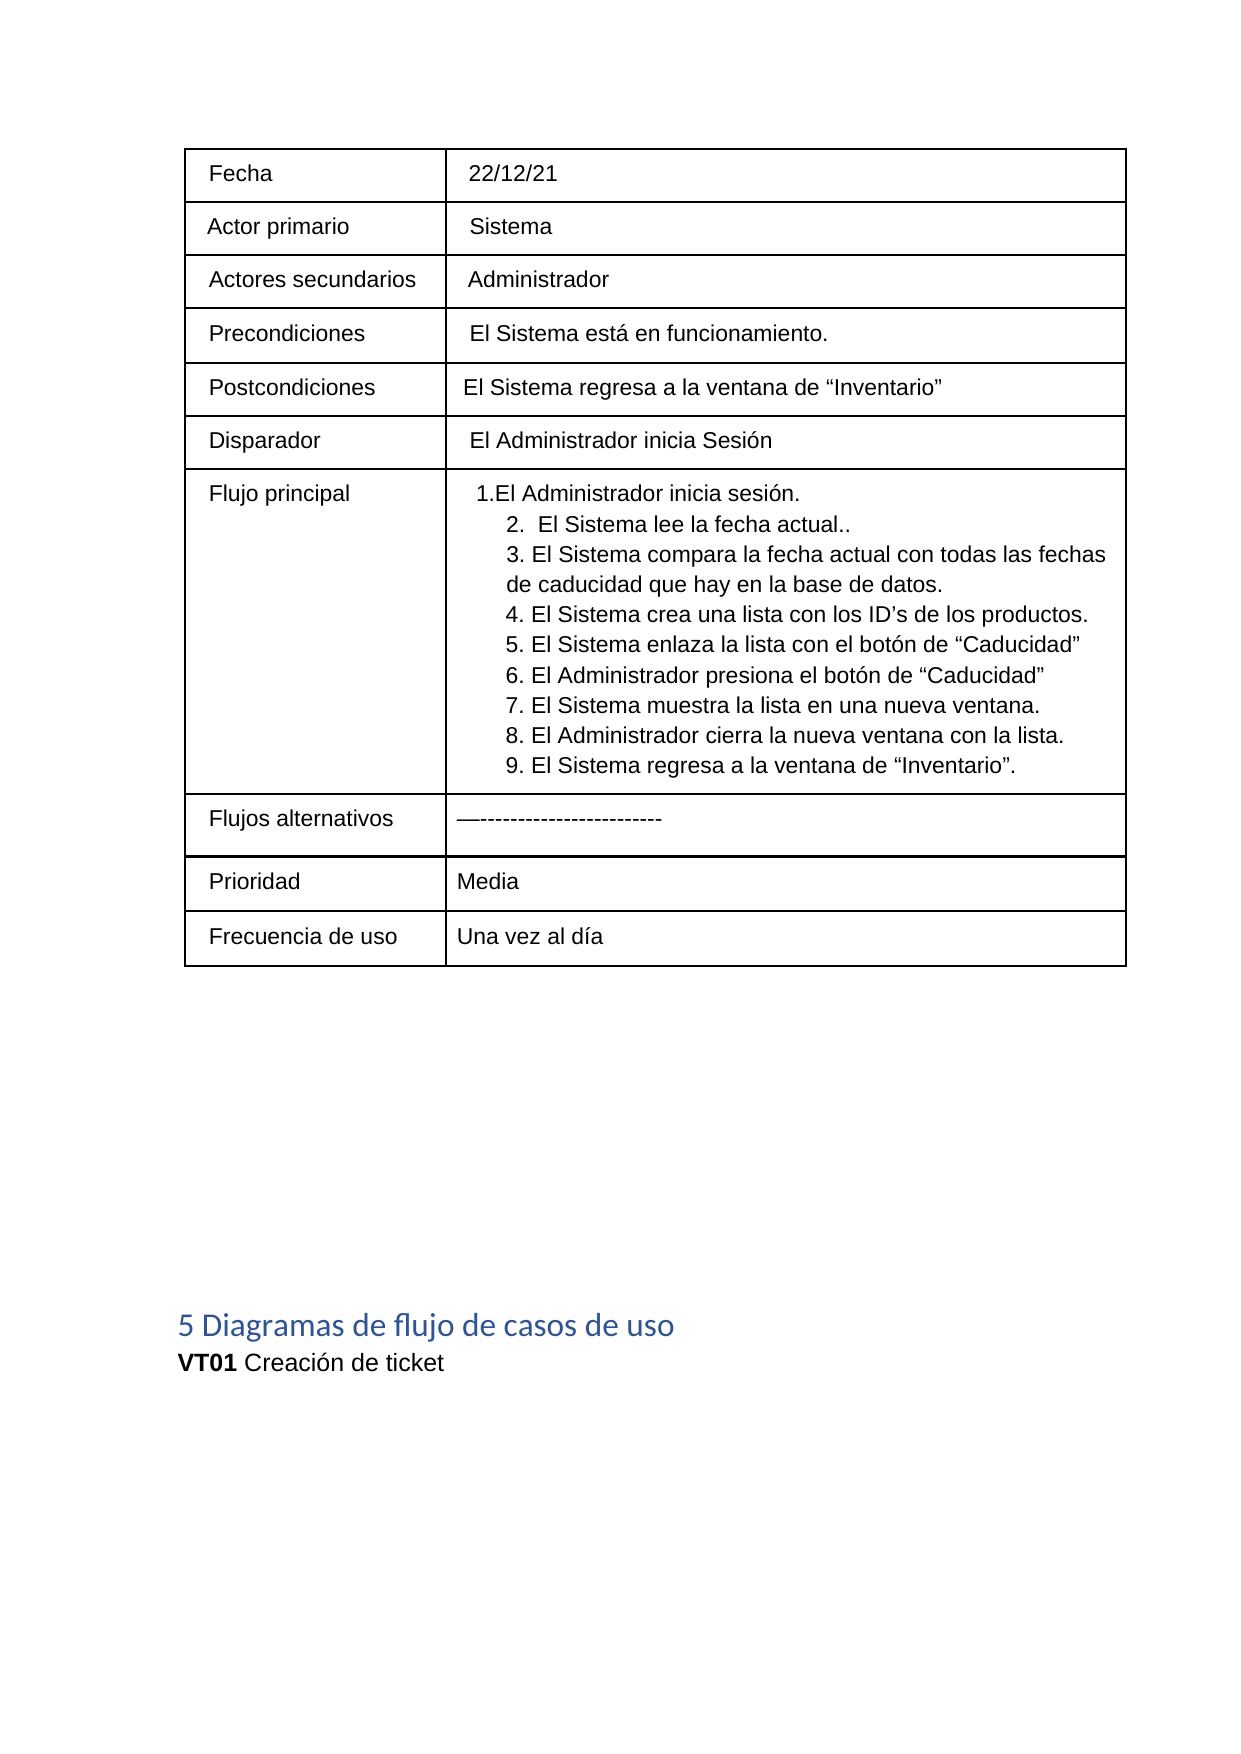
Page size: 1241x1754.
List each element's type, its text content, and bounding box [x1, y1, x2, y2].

table_cell 1.El Administrador inicia sesión. 2. El Sistema lee la fecha actual.. 3. El Sistema compara la fecha actual con todas las fechas de caducidad que hay en la base de datos. 4. El Sistema crea una lista con los ID’s de los productos. 5. El Sistema enlaza la lista con el botón de “Caducidad” 6. El Administrador presiona el botón de “Caducidad” 7. El Sistema muestra la lista en una nueva ventana. 8. El Administrador cierra la nueva ventana con la lista. 9. El Sistema regresa a la ventana de “Inventario”. [447, 470, 1125, 793]
table_cell Frecuencia de uso [186, 912, 445, 965]
table_cell Precondiciones [186, 309, 445, 362]
table_cell El Sistema regresa a la ventana de “Inventario” [447, 364, 1125, 415]
table_cell Sistema [447, 203, 1125, 254]
table_cell Fecha [186, 150, 445, 201]
text VT01 Creación de ticket [177, 1348, 1107, 1377]
table_cell 22/12/21 [447, 150, 1125, 201]
table_cell El Sistema está en funcionamiento. [447, 309, 1125, 362]
table_cell —------------------------ [447, 795, 1125, 855]
table_cell Administrador [447, 256, 1125, 307]
table_cell Una vez al día [447, 912, 1125, 965]
table_cell Prioridad [186, 858, 445, 910]
table_cell Actores secundarios [186, 256, 445, 307]
subtitle 5 Diagramas de flujo de casos de uso [177, 1260, 1107, 1345]
table_cell El Administrador inicia Sesión [447, 417, 1125, 468]
table_cell Disparador [186, 417, 445, 468]
table_cell Flujos alternativos [186, 795, 445, 855]
table_cell Postcondiciones [186, 364, 445, 415]
table_cell Flujo principal [186, 470, 445, 793]
table_cell Media [447, 858, 1125, 910]
table_cell Actor primario [186, 203, 445, 254]
